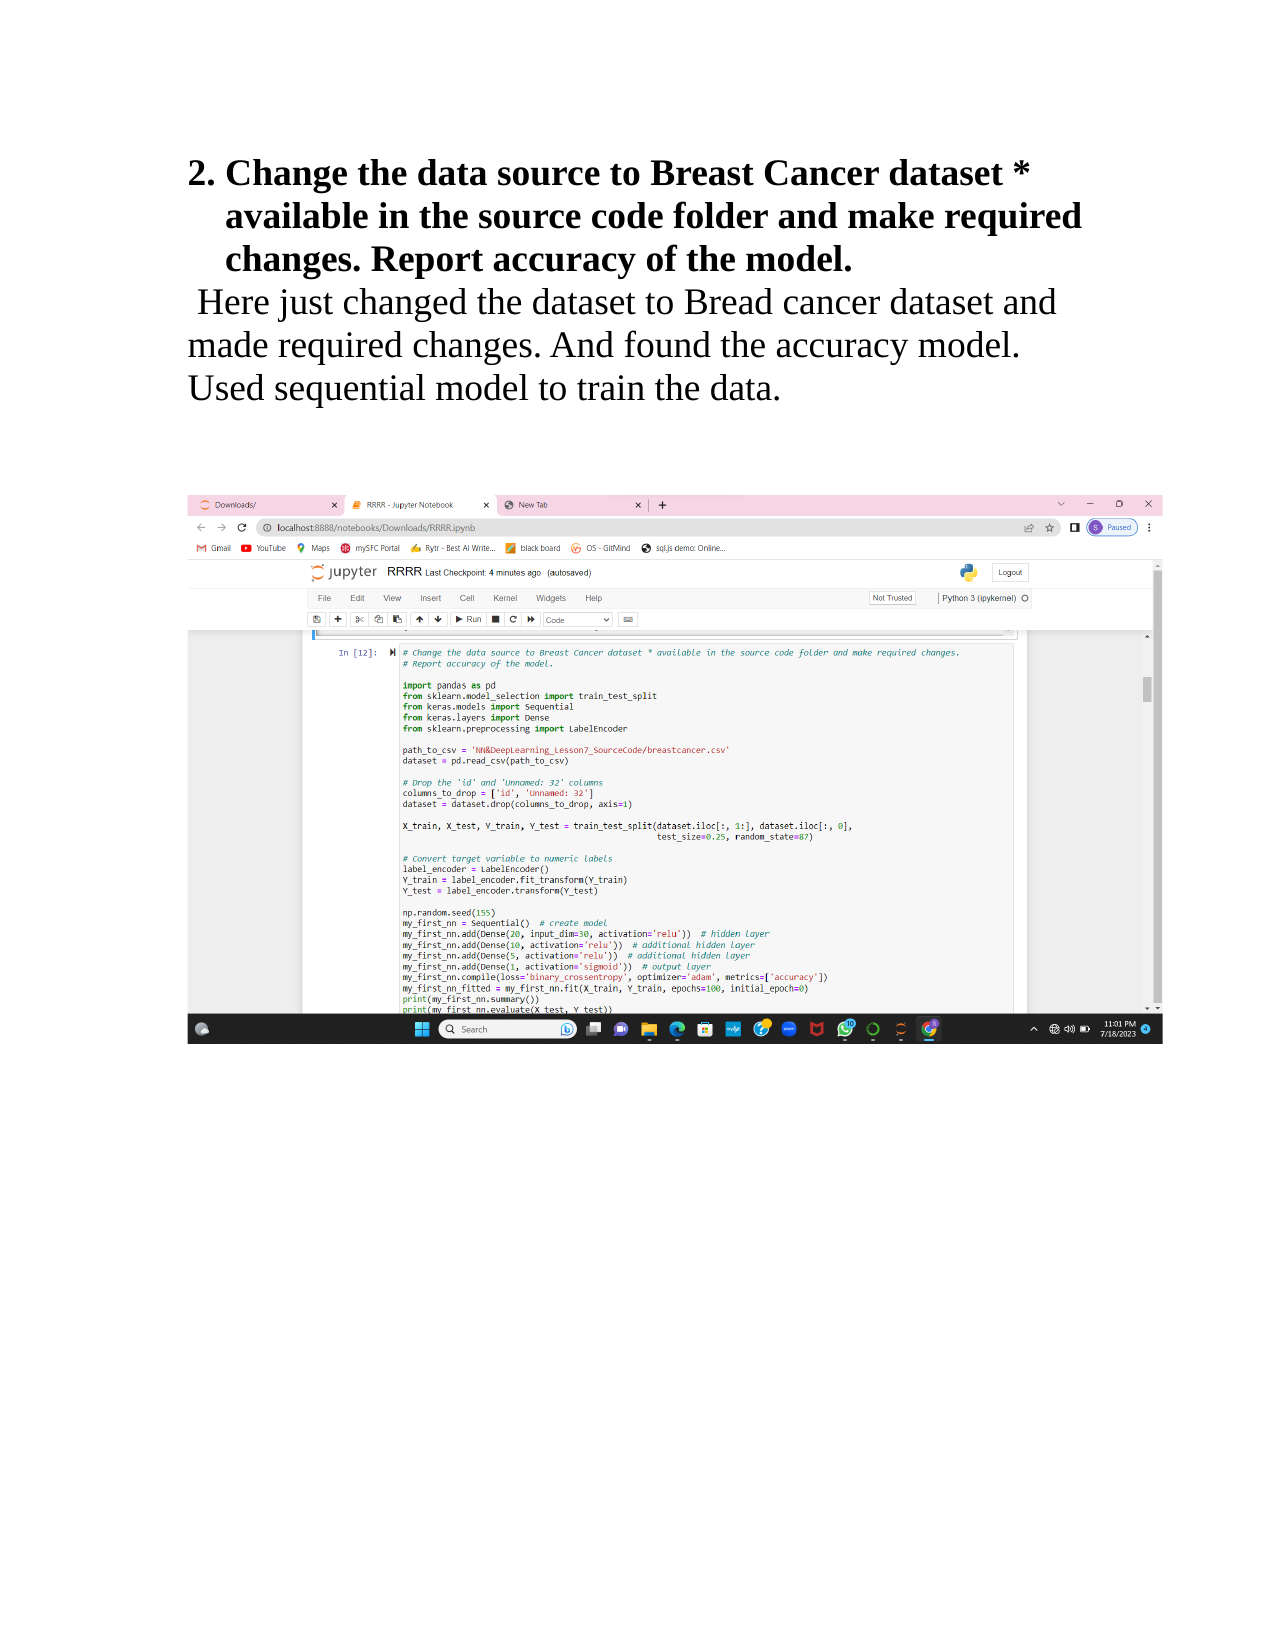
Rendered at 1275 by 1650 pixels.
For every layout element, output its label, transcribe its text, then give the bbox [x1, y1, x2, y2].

text Used sequential model to train the data. [187, 366, 1125, 409]
picture [187, 495, 1163, 1044]
text Here just changed the dataset to Bread cancer dataset and made required changes. And found the accuracy model. [187, 279, 1125, 366]
list Change the data source to Breast Cancer dataset * available in the source code folder and make required changes. Report accuracy of the model. [187, 150, 1125, 279]
